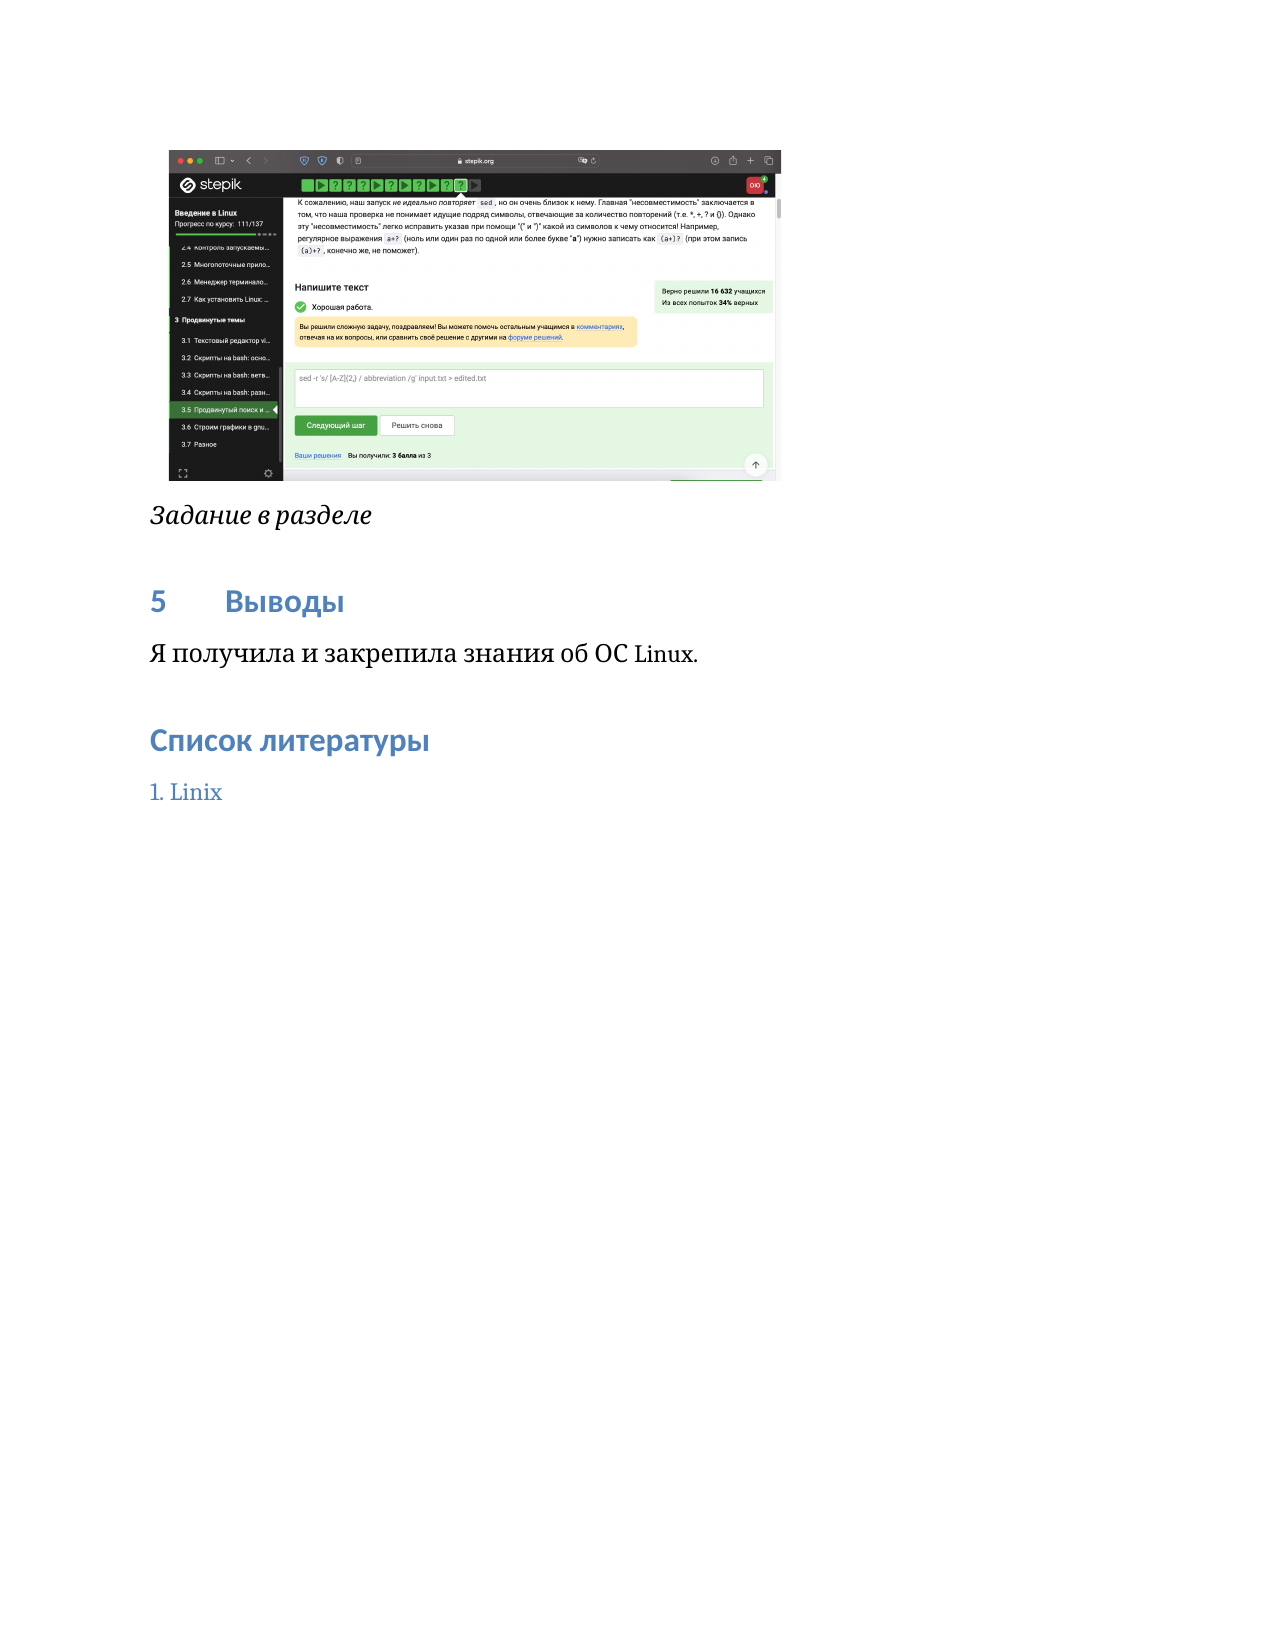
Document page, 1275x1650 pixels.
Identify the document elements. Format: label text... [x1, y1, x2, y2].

text Я получила и закрепила знания об ОС Linux. [150, 640, 1125, 668]
subtitle Список литературы [150, 718, 1125, 759]
subtitle 5 Выводы [150, 580, 1125, 621]
text 1. Linix [150, 778, 1125, 807]
text Задание в разделе [150, 502, 1125, 530]
